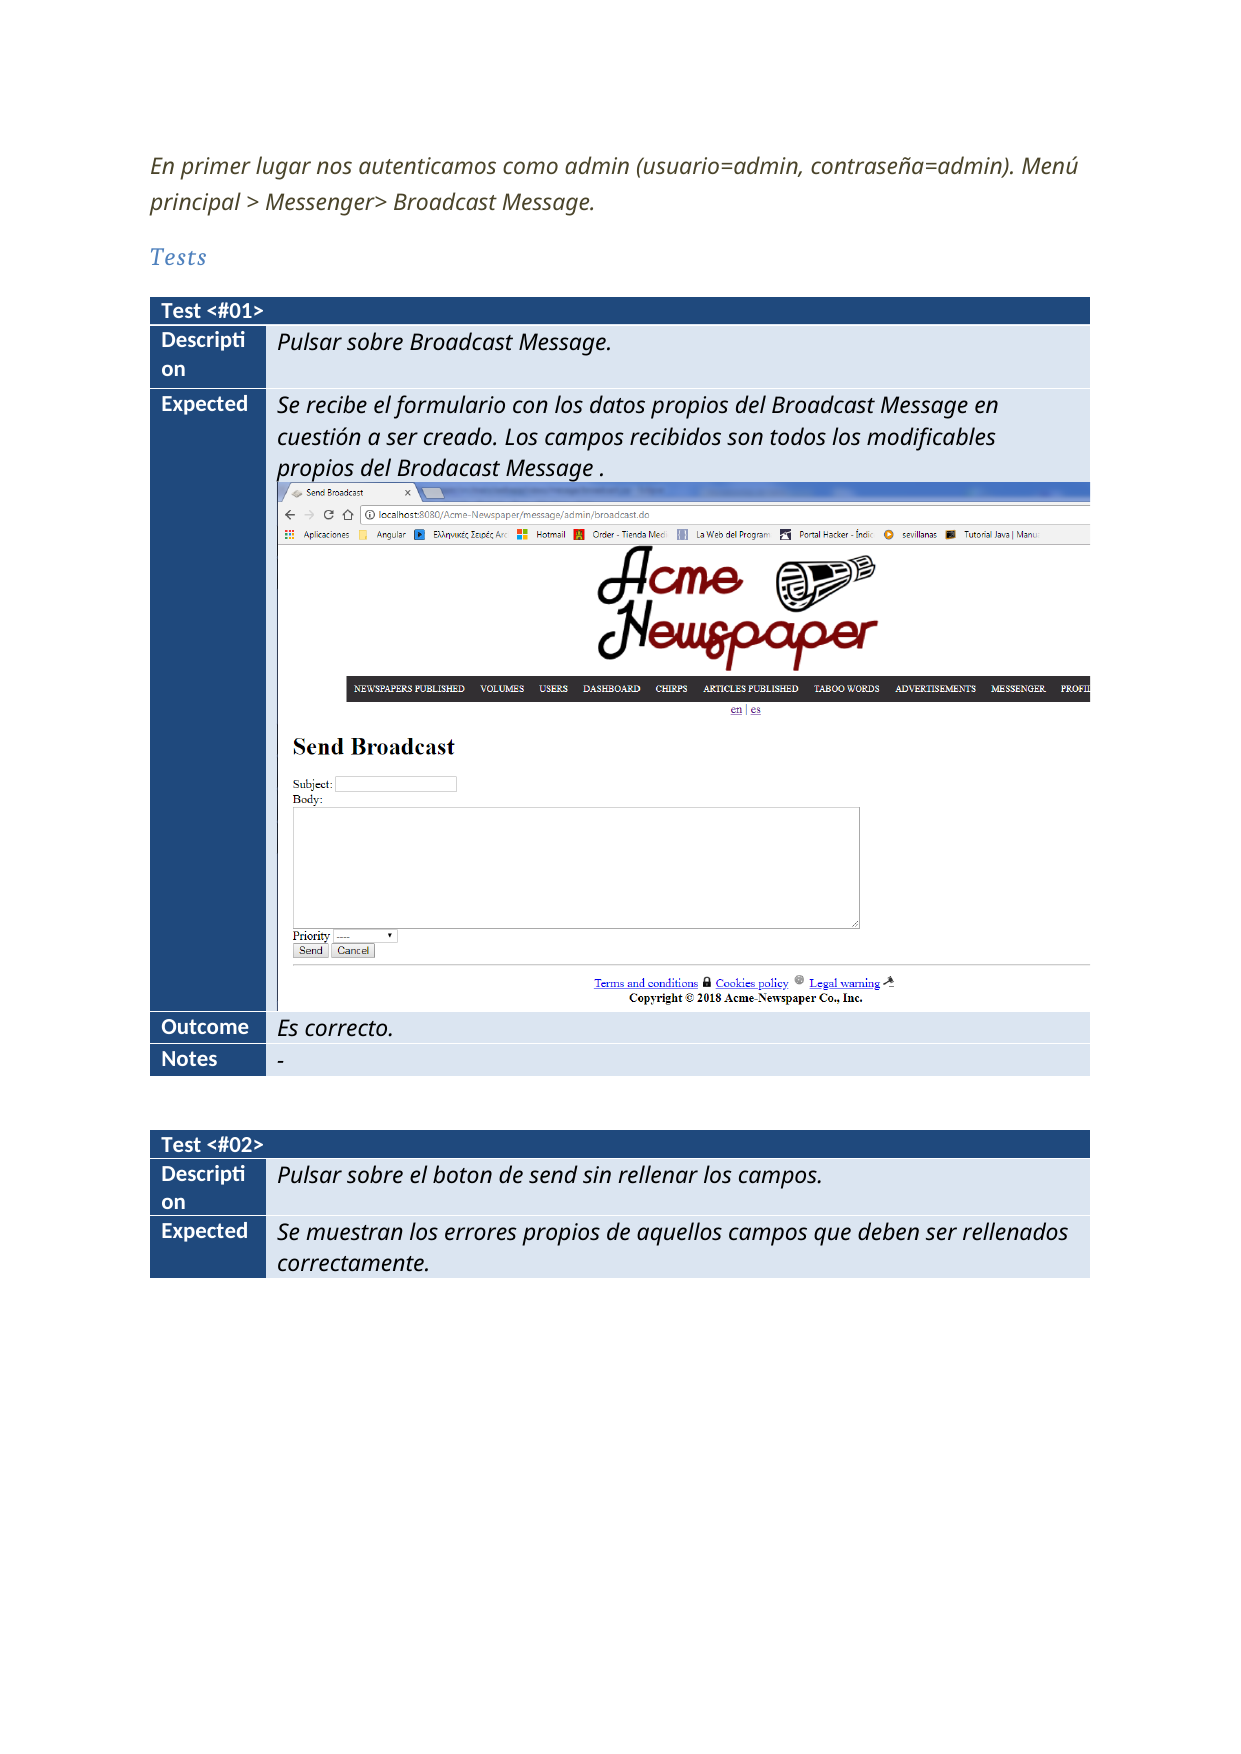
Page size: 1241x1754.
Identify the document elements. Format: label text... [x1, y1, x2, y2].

table_cell Notes [150, 1044, 266, 1076]
table_cell Pulsar sobre Broadcast Message. [266, 326, 1090, 388]
picture [276, 482, 1091, 1011]
table_cell Description [150, 1159, 266, 1215]
table_header Test <#01> [150, 297, 1090, 324]
table_header Test <#02> [150, 1130, 1090, 1158]
table_cell Expected [150, 389, 266, 1011]
table_cell Description [150, 326, 266, 388]
table_cell Es correcto. [266, 1012, 1090, 1043]
table_cell Se recibe el formulario con los datos propios del Broadcast Message en cuestión a ser creado. Los campos recibidos son todos los modificables propios del Brodacast Message . [266, 389, 1090, 1011]
table_cell Pulsar sobre el boton de send sin rellenar los campos. [266, 1159, 1090, 1215]
table_cell - [266, 1044, 1090, 1076]
table_cell Expected [150, 1216, 266, 1278]
text En primer lugar nos autenticamos como admin (usuario=admin, contraseña=admin). Menú principal > Messenger> Broadcast Message. [150, 150, 1090, 217]
table_cell Se muestran los errores propios de aquellos campos que deben ser rellenados correctamente. [266, 1216, 1090, 1278]
table_cell Outcome [150, 1012, 266, 1043]
subtitle Tests [150, 243, 1090, 271]
